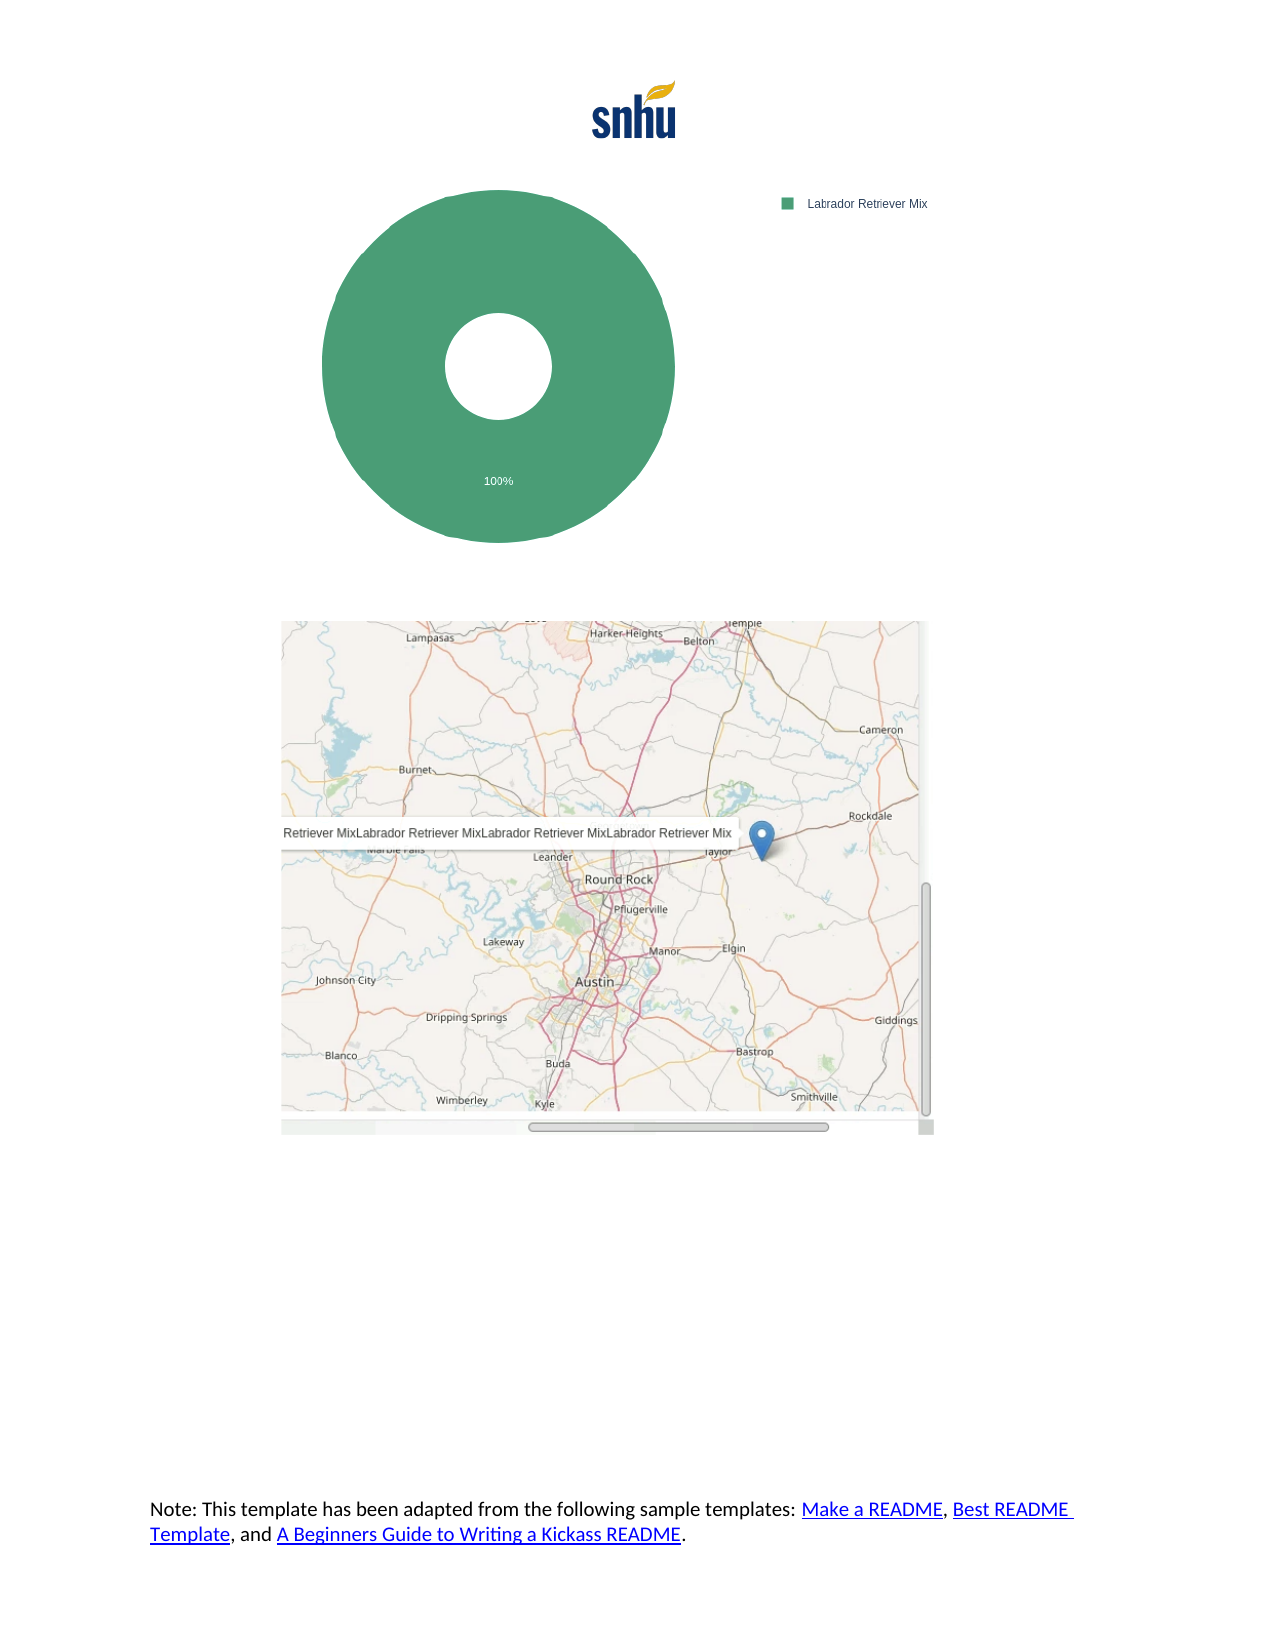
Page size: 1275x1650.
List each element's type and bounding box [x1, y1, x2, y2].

picture [281, 621, 940, 1140]
picture [281, 167, 935, 594]
picture [573, 75, 702, 147]
